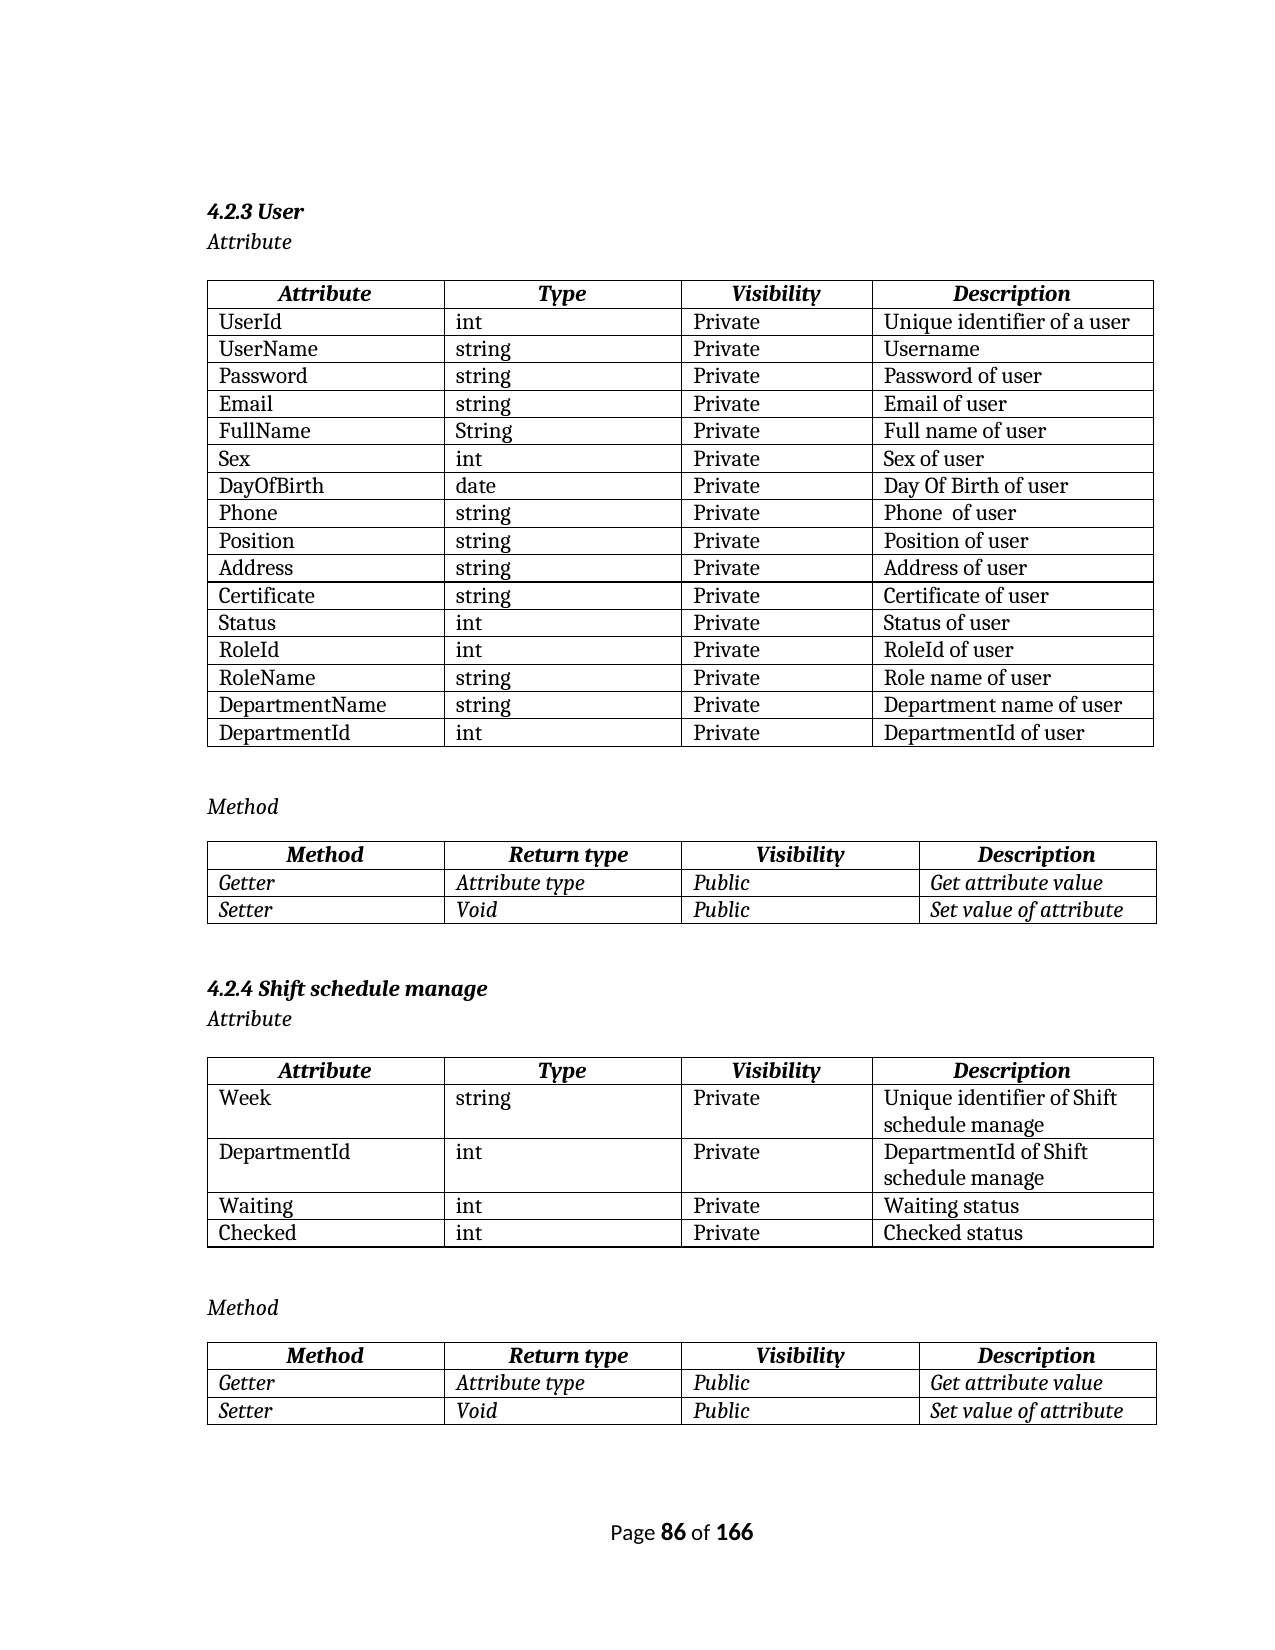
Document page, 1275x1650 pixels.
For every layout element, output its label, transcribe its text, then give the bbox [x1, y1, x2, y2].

table_cell Setter [208, 897, 444, 923]
table_cell string [445, 391, 681, 417]
table_cell Public [682, 870, 919, 896]
table_cell string [445, 692, 681, 718]
table_cell Private [682, 1220, 872, 1246]
table_cell Email of user [873, 391, 1153, 417]
table_header Type [445, 281, 681, 307]
table_cell Username [873, 336, 1153, 362]
table_header Visibility [682, 1058, 872, 1084]
table_cell Certificate [208, 583, 444, 609]
table_header Return type [445, 1343, 681, 1369]
table_header Visibility [682, 281, 872, 307]
table_cell DayOfBirth [208, 473, 444, 499]
table_cell Set value of attribute [920, 897, 1156, 923]
table_cell Full name of user [873, 418, 1153, 444]
table_cell string [445, 1085, 681, 1138]
table_header Method [208, 842, 444, 868]
table_cell string [445, 583, 681, 609]
table_cell Position of user [873, 528, 1153, 554]
table_cell Private [682, 528, 872, 554]
table_cell string [445, 665, 681, 691]
table_cell Getter [208, 870, 444, 896]
table_cell string [445, 528, 681, 554]
table_cell int [445, 1139, 681, 1192]
table_cell Password of user [873, 363, 1153, 389]
table_cell Void [445, 897, 681, 923]
table_cell Private [682, 583, 872, 609]
table_header Return type [445, 842, 681, 868]
table_cell int [445, 309, 681, 335]
table_cell string [445, 555, 681, 581]
table_cell Checked [208, 1220, 444, 1246]
table_header Method [208, 1343, 444, 1369]
table_cell Public [682, 1370, 919, 1397]
table_cell DepartmentId of Shift schedule manage [873, 1139, 1153, 1192]
table_header Visibility [682, 1343, 919, 1369]
table_cell Position [208, 528, 444, 554]
table_cell date [445, 473, 681, 499]
table_cell Public [682, 1398, 919, 1424]
table_cell Get attribute value [920, 870, 1156, 896]
table_cell int [445, 610, 681, 636]
table_cell Private [682, 309, 872, 335]
table_cell Getter [208, 1370, 444, 1397]
table_cell Email [208, 391, 444, 417]
text 4.2.3 User Attribute [207, 199, 1157, 255]
table_cell Void [445, 1398, 681, 1424]
table_cell Phone of user [873, 500, 1153, 527]
table_cell Private [682, 445, 872, 472]
text Method [207, 1294, 1157, 1321]
table_cell Private [682, 665, 872, 691]
table_cell Private [682, 1193, 872, 1219]
table_cell Private [682, 555, 872, 581]
table_cell Department name of user [873, 692, 1153, 718]
table_header Type [445, 1058, 681, 1084]
table_header Visibility [682, 842, 919, 868]
table_header Attribute [208, 281, 444, 307]
table_cell Status of user [873, 610, 1153, 636]
table_cell DepartmentId [208, 1139, 444, 1192]
table_cell Public [682, 897, 919, 923]
table_cell string [445, 500, 681, 527]
table_cell int [445, 637, 681, 663]
table_header Description [873, 1058, 1153, 1084]
table_cell Private [682, 391, 872, 417]
table_cell int [445, 719, 681, 746]
table_cell UserId [208, 309, 444, 335]
table_header Description [920, 842, 1156, 868]
table_cell Waiting [208, 1193, 444, 1219]
table_cell Private [682, 1085, 872, 1138]
table_cell Private [682, 719, 872, 746]
table_cell RoleName [208, 665, 444, 691]
table_cell Phone [208, 500, 444, 527]
table_cell Private [682, 418, 872, 444]
table_cell Private [682, 363, 872, 389]
table_cell RoleId of user [873, 637, 1153, 663]
table_cell Sex of user [873, 445, 1153, 472]
table_cell Unique identifier of Shift schedule manage [873, 1085, 1153, 1138]
text 4.2.4 Shift schedule manage Attribute [207, 975, 1157, 1032]
table_cell int [445, 1193, 681, 1219]
table_cell Address [208, 555, 444, 581]
table_cell Sex [208, 445, 444, 472]
table_cell FullName [208, 418, 444, 444]
table_cell int [445, 445, 681, 472]
table_cell Attribute type [445, 1370, 681, 1397]
table_header Description [873, 281, 1153, 307]
table_cell Private [682, 336, 872, 362]
text Method [207, 794, 1157, 820]
table_cell Private [682, 610, 872, 636]
table_cell int [445, 1220, 681, 1246]
table_cell Private [682, 1139, 872, 1192]
table_cell Password [208, 363, 444, 389]
table_cell Status [208, 610, 444, 636]
table_cell String [445, 418, 681, 444]
table_cell Checked status [873, 1220, 1153, 1246]
table_cell RoleId [208, 637, 444, 663]
table_cell Week [208, 1085, 444, 1138]
table_cell Setter [208, 1398, 444, 1424]
table_cell DepartmentName [208, 692, 444, 718]
table_cell Private [682, 637, 872, 663]
table_cell string [445, 363, 681, 389]
table_cell DepartmentId [208, 719, 444, 746]
table_header Attribute [208, 1058, 444, 1084]
table_cell Attribute type [445, 870, 681, 896]
table_cell Address of user [873, 555, 1153, 581]
table_cell string [445, 336, 681, 362]
table_cell Certificate of user [873, 583, 1153, 609]
table_cell Set value of attribute [920, 1398, 1156, 1424]
table_cell UserName [208, 336, 444, 362]
table_cell Get attribute value [920, 1370, 1156, 1397]
table_cell Private [682, 500, 872, 527]
table_cell Role name of user [873, 665, 1153, 691]
table_header Description [920, 1343, 1156, 1369]
table_cell Private [682, 473, 872, 499]
table_cell Day Of Birth of user [873, 473, 1153, 499]
table_cell Private [682, 692, 872, 718]
table_cell Waiting status [873, 1193, 1153, 1219]
table_cell Unique identifier of a user [873, 309, 1153, 335]
table_cell DepartmentId of user [873, 719, 1153, 746]
